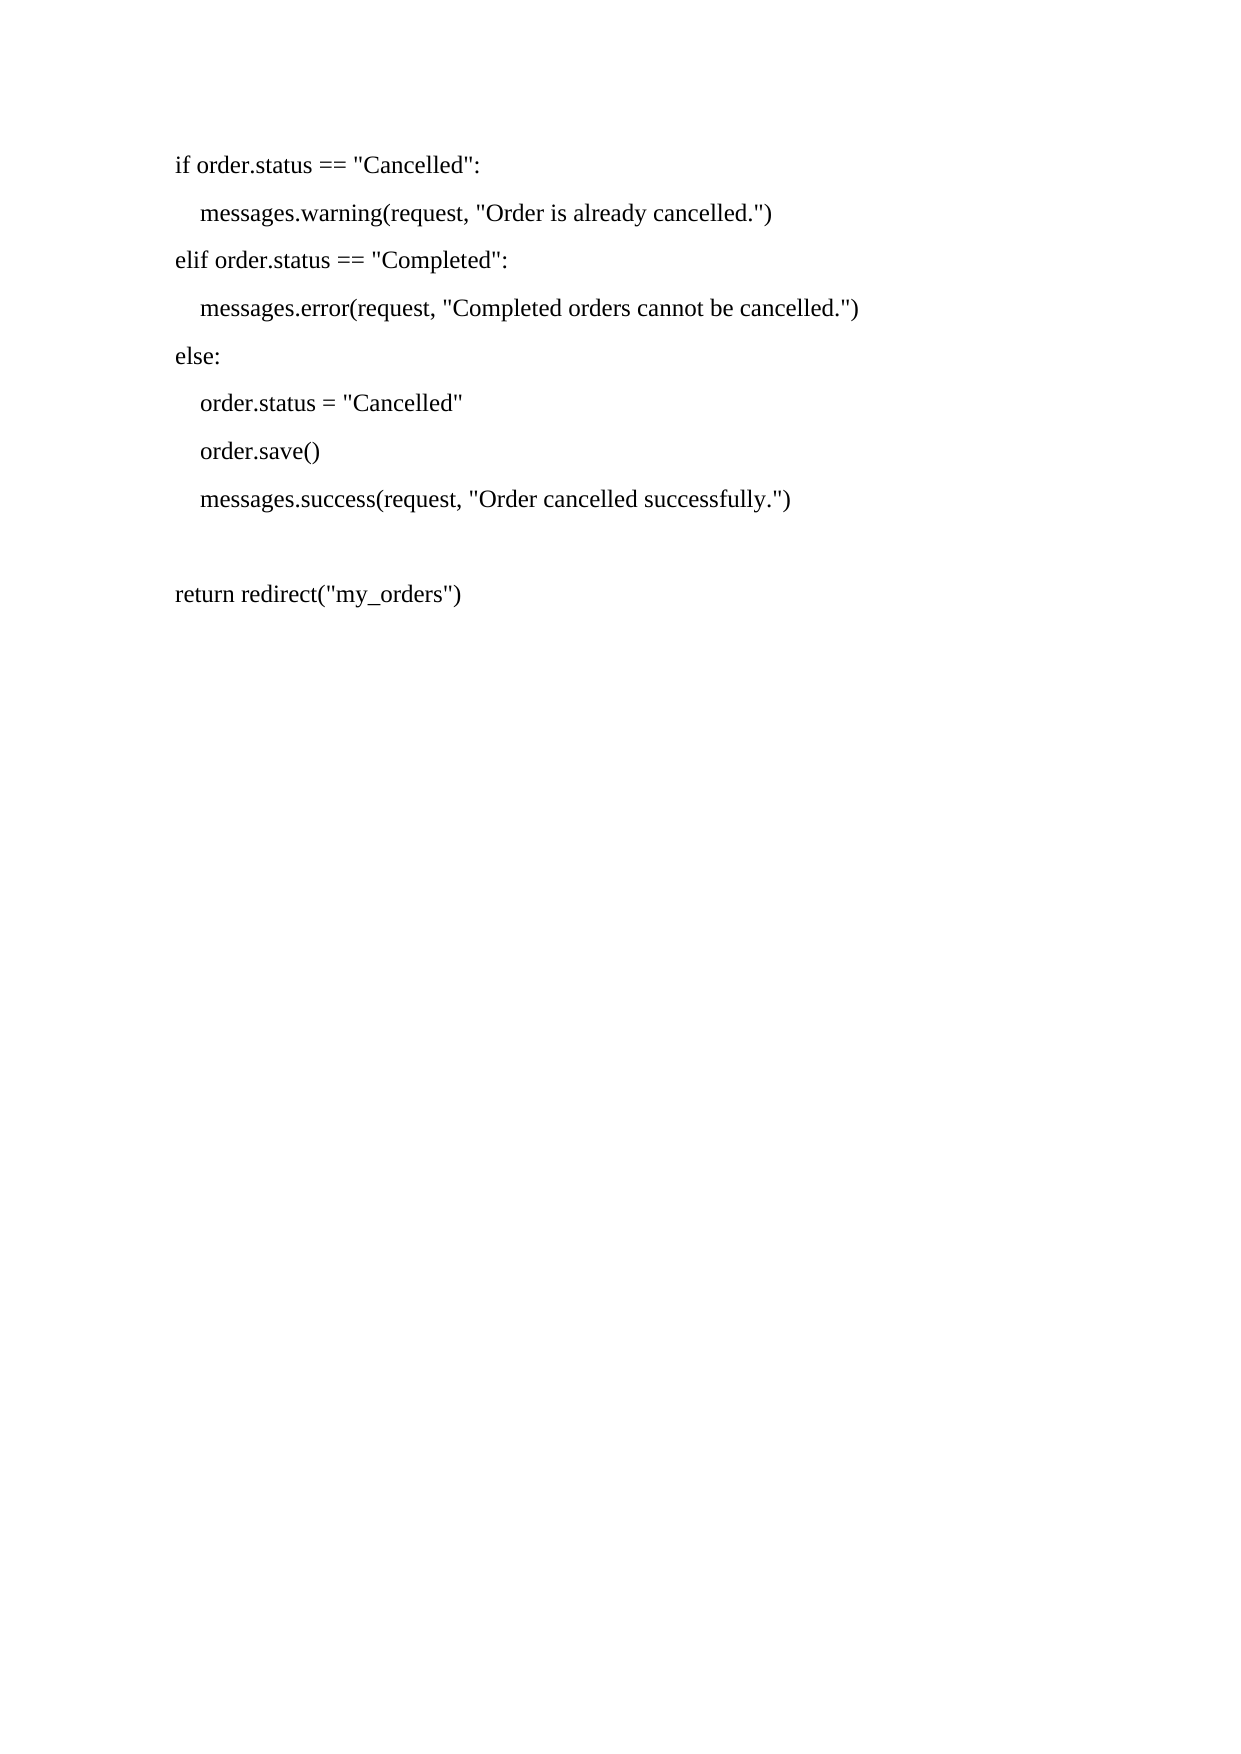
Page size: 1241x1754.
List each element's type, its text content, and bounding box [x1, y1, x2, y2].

text messages.error(request, "Completed orders cannot be cancelled.") [150, 293, 1090, 322]
text messages.warning(request, "Order is already cancelled.") [150, 198, 1090, 226]
text return redirect("my_orders") [150, 579, 1090, 608]
text order.save() [150, 436, 1090, 465]
text elif order.status == "Completed": [150, 245, 1090, 274]
text if order.status == "Cancelled": [150, 150, 1090, 179]
text else: [150, 341, 1090, 369]
text messages.success(request, "Order cancelled successfully.") [150, 484, 1090, 513]
text order.status = "Cancelled" [150, 388, 1090, 417]
